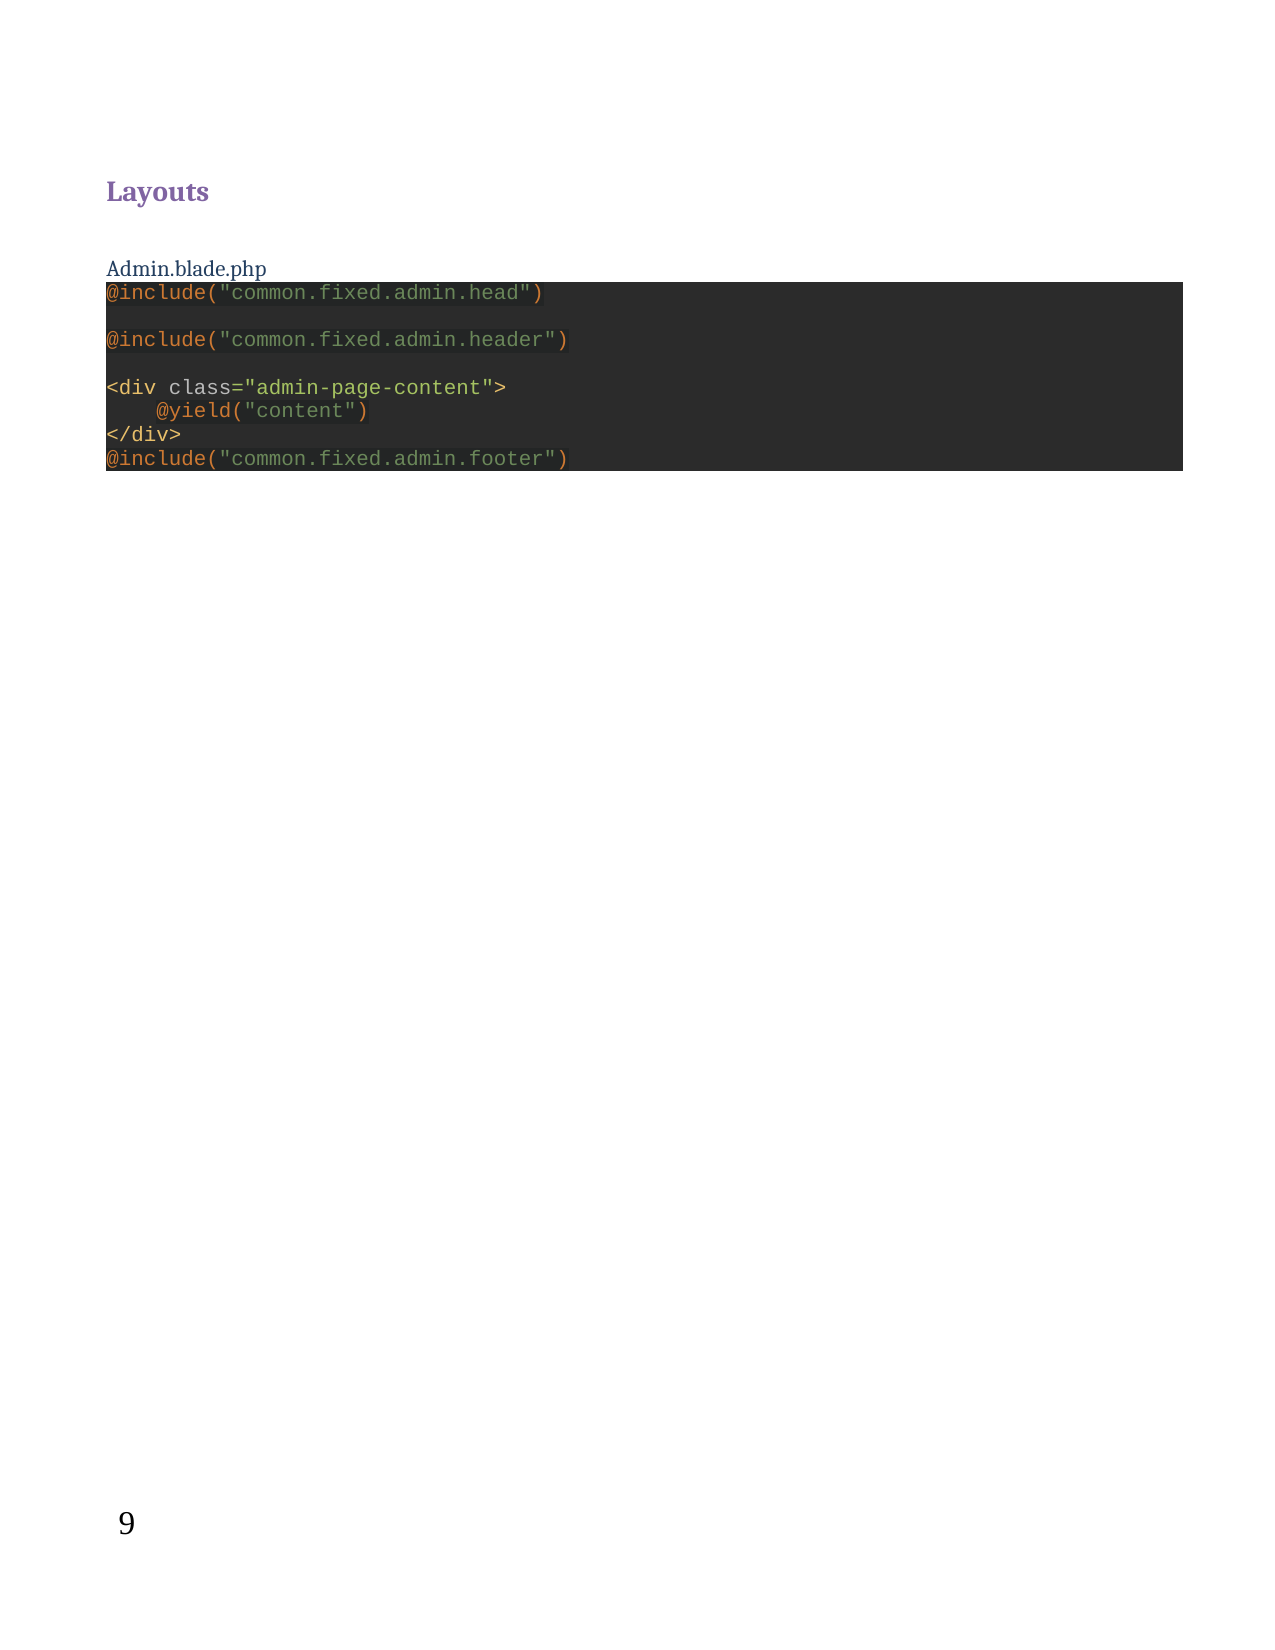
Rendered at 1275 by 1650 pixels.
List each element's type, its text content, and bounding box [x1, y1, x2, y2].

subtitle Admin.blade.php [106, 256, 1183, 282]
text @include("common.fixed.admin.head") @include("common.fixed.admin.header") <div class="admin-page-content"> @yield("content") </div> @include("common.fixed.admin.footer") [106, 282, 1183, 471]
subtitle Layouts [106, 175, 1183, 208]
